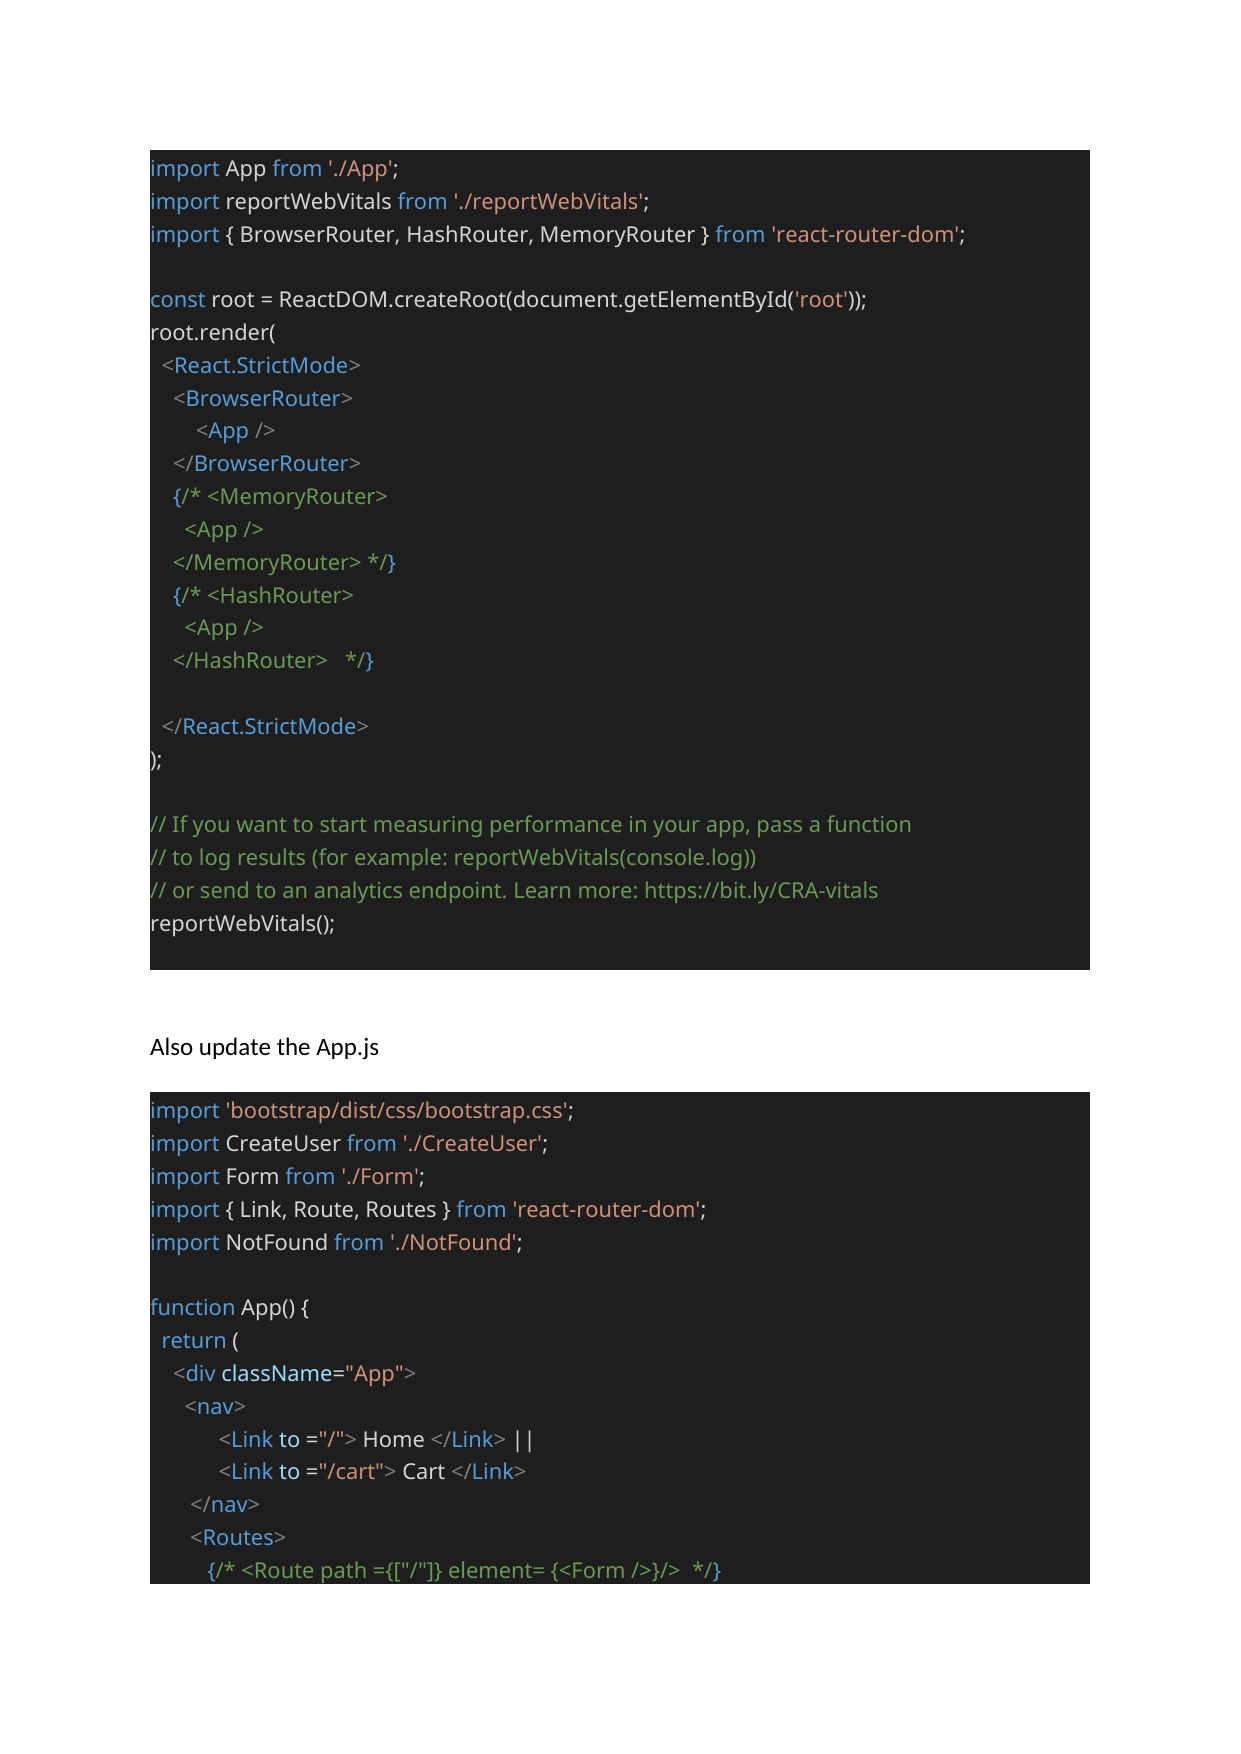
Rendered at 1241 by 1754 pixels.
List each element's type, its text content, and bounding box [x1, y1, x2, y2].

text {/* <HashRouter> [150, 577, 1090, 609]
text <div className="App"> [150, 1355, 1090, 1388]
text <App /> [150, 412, 1090, 445]
text ); [150, 741, 1090, 773]
text <Link to ="/cart"> Cart </Link> [150, 1453, 1090, 1486]
text import NotFound from './NotFound'; [150, 1224, 1090, 1256]
text {/* <Route path ={["/"]} element= {<Form />}/> */} [150, 1552, 1090, 1584]
text <Link to ="/"> Home </Link> || [150, 1421, 1090, 1453]
text </HashRouter> */} [150, 642, 1090, 675]
text <BrowserRouter> [150, 380, 1090, 412]
text import { BrowserRouter, HashRouter, MemoryRouter } from 'react-router-dom'; [150, 216, 1090, 248]
text </React.StrictMode> [150, 708, 1090, 741]
text <App /> [150, 511, 1090, 544]
text import reportWebVitals from './reportWebVitals'; [150, 183, 1090, 216]
text import 'bootstrap/dist/css/bootstrap.css'; [150, 1092, 1090, 1125]
text function App() { [150, 1289, 1090, 1322]
text // to log results (for example: reportWebVitals(console.log)) [150, 839, 1090, 872]
text const root = ReactDOM.createRoot(document.getElementById('root')); [150, 281, 1090, 314]
text // or send to an analytics endpoint. Learn more: https://bit.ly/CRA-vitals [150, 872, 1090, 905]
text import { Link, Route, Routes } from 'react-router-dom'; [150, 1191, 1090, 1224]
text <React.StrictMode> [150, 347, 1090, 380]
text reportWebVitals(); [150, 905, 1090, 937]
text <nav> [150, 1388, 1090, 1421]
text <App /> [150, 609, 1090, 642]
text return ( [150, 1322, 1090, 1355]
text </MemoryRouter> */} [150, 544, 1090, 577]
text </BrowserRouter> [150, 445, 1090, 478]
text </nav> [150, 1486, 1090, 1519]
text import CreateUser from './CreateUser'; [150, 1125, 1090, 1158]
text import Form from './Form'; [150, 1158, 1090, 1191]
text root.render( [150, 314, 1090, 347]
text Also update the App.js [150, 1031, 1090, 1062]
text import App from './App'; [150, 150, 1090, 183]
text {/* <MemoryRouter> [150, 478, 1090, 511]
text // If you want to start measuring performance in your app, pass a function [150, 806, 1090, 839]
text <Routes> [150, 1519, 1090, 1552]
